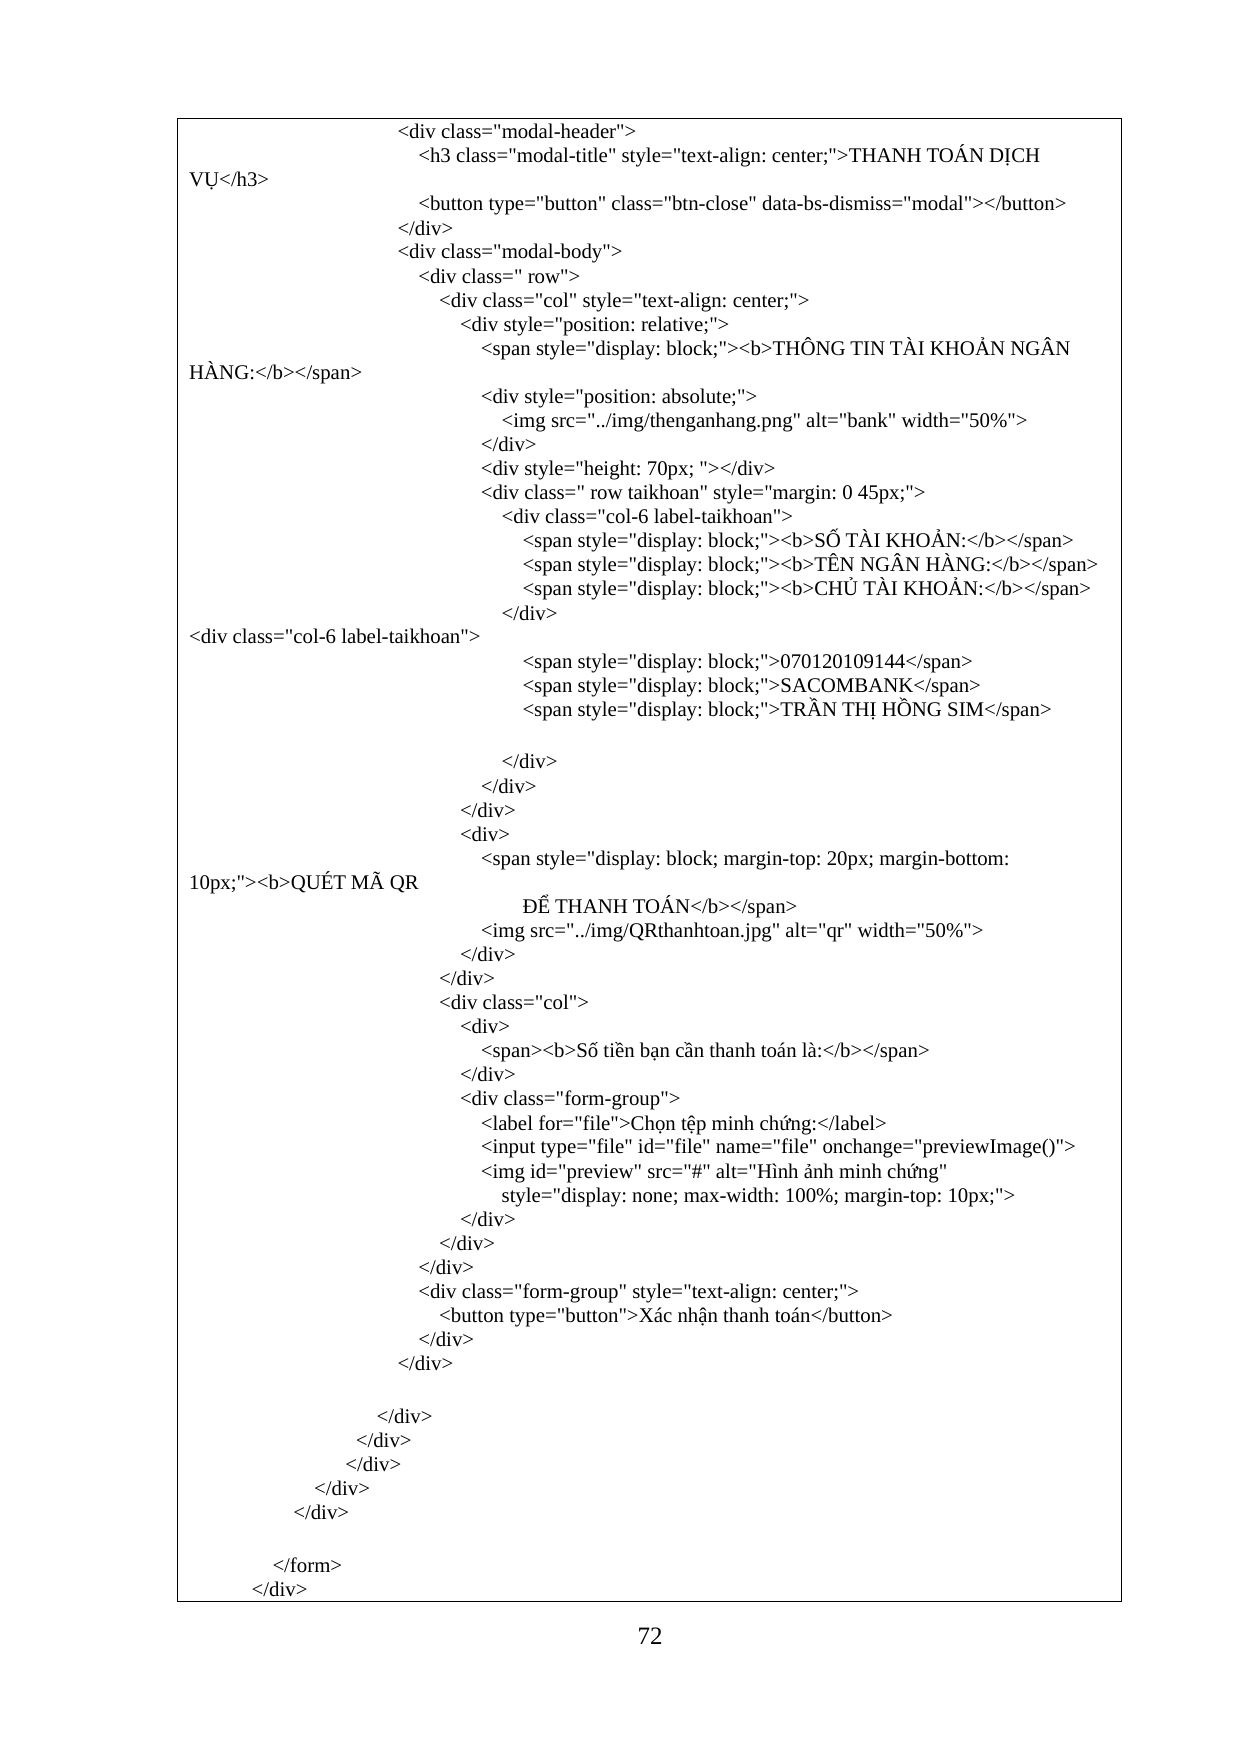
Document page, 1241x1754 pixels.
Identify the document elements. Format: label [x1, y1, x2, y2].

table_header [178, 119, 1121, 1601]
